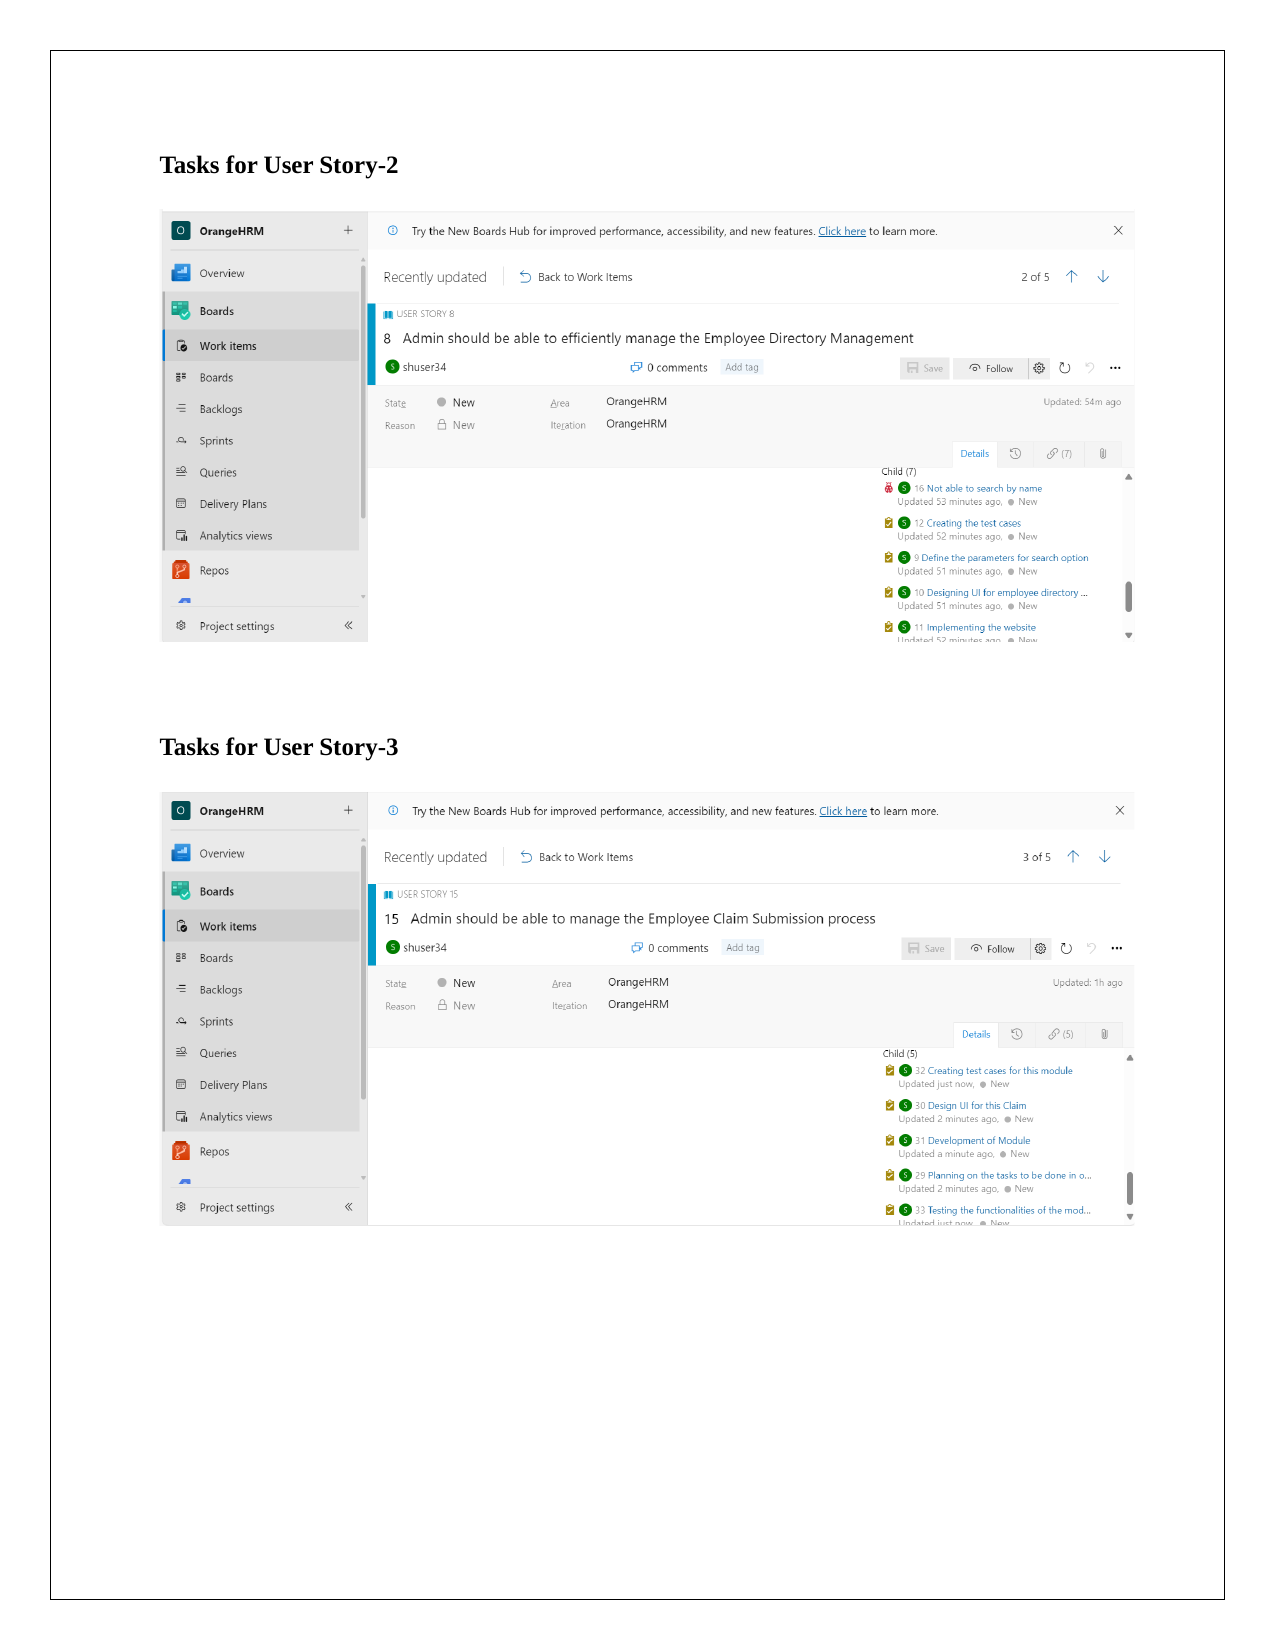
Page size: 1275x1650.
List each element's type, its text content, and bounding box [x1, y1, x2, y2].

text Tasks for User Story-2 [159, 150, 1125, 179]
picture [159, 209, 1135, 642]
picture [159, 792, 1135, 1226]
text Tasks for User Story-3 [159, 732, 1125, 761]
